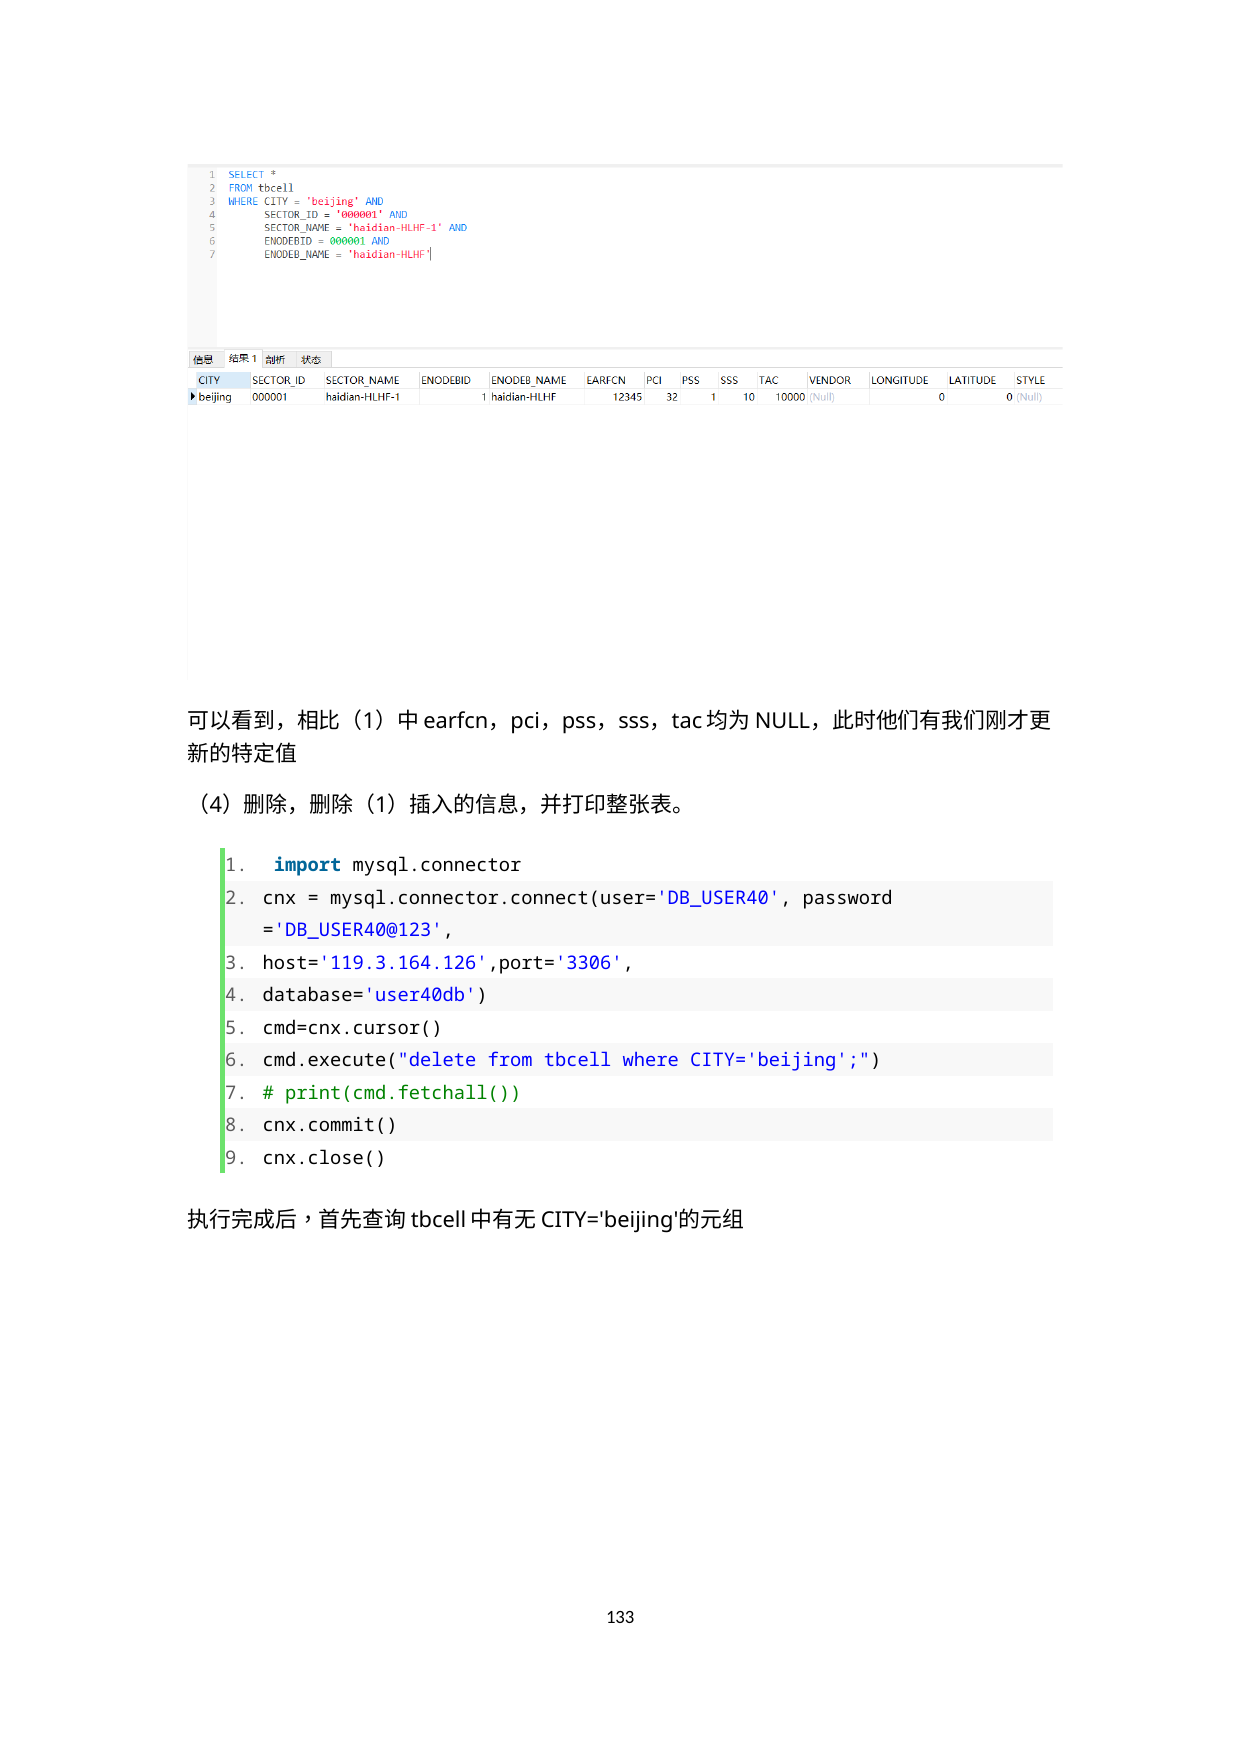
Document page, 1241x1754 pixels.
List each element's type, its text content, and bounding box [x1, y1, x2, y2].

list database='user40db') [225, 978, 1053, 1011]
list import mysql.connector [225, 848, 1053, 881]
text （4）删除，删除（1）插入的信息，并打印整张表。 [187, 787, 1053, 819]
picture [187, 164, 1063, 680]
list cmd=cnx.cursor() [225, 1011, 1053, 1043]
list cnx.commit() [225, 1108, 1053, 1141]
list host='119.3.164.126',port='3306', [225, 946, 1053, 978]
list cnx = mysql.connector.connect(user='DB_USER40', password='DB_USER40@123', [225, 881, 1053, 946]
text 执行完成后，首先查询tbcell中有无CITY='beijing'的元组 [187, 1202, 1053, 1235]
list cnx.close() [225, 1141, 1053, 1173]
text 可以看到，相比（1）中earfcn，pci，pss，sss，tac均为NULL，此时他们有我们刚才更新的特定值 [187, 703, 1053, 768]
list cmd.execute("delete from tbcell where CITY='beijing';") [225, 1043, 1053, 1076]
list # print(cmd.fetchall()) [225, 1076, 1053, 1108]
